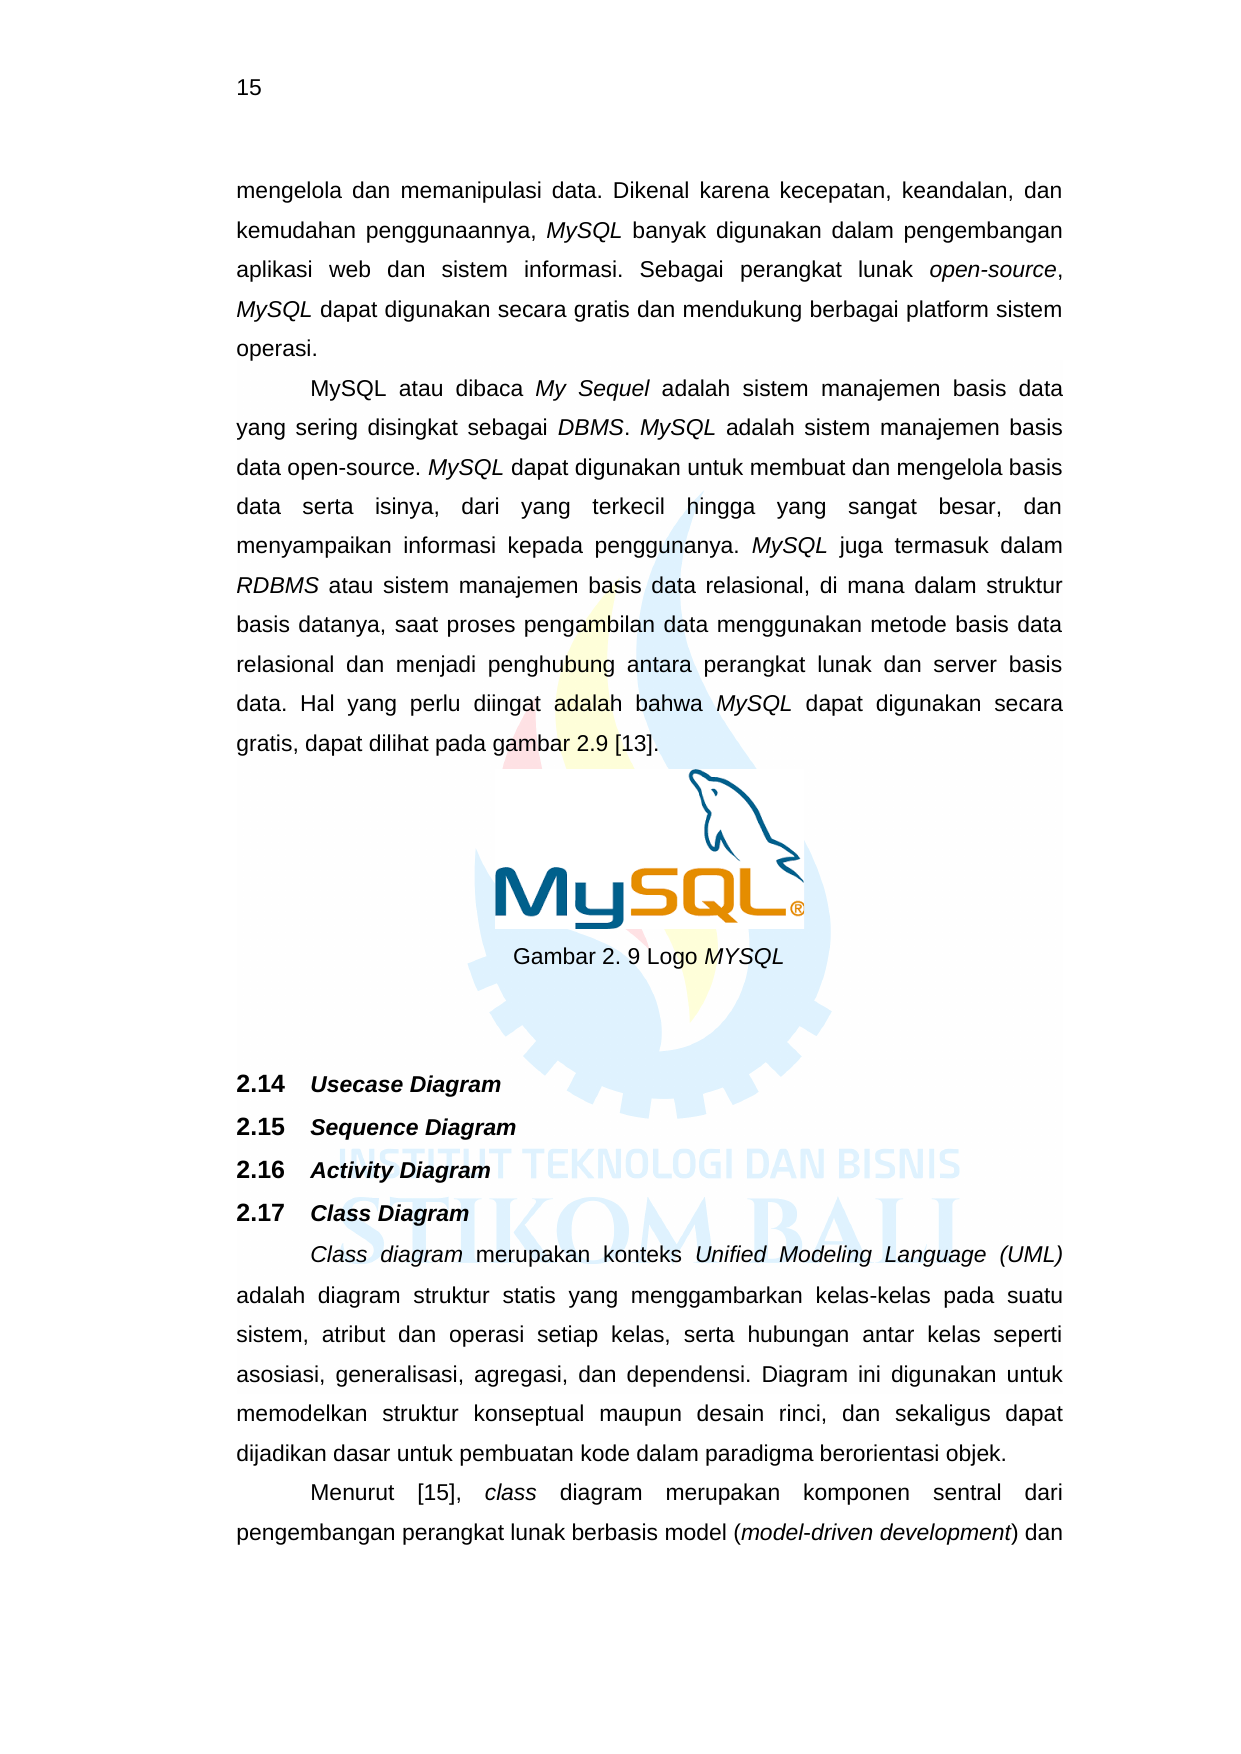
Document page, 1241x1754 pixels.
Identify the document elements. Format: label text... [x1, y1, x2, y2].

list Activity Diagram [236, 1155, 1063, 1183]
picture [495, 769, 805, 929]
text MySQL atau dibaca My Sequel adalah sistem manajemen basis data yang sering disingkat sebagai DBMS. MySQL adalah sistem manajemen basis data open-source. MySQL dapat digunakan untuk membuat dan mengelola basis data serta isinya, dari yang terkecil hingga yang sangat besar, dan menyampaikan informasi kepada penggunanya. MySQL juga termasuk dalam RDBMS atau sistem manajemen basis data relasional, di mana dalam struktur basis datanya, saat proses pengambilan data menggunakan metode basis data relasional dan menjadi penghubung antara perangkat lunak dan server basis data. Hal yang perlu diingat adalah bahwa MySQL dapat digunakan secara gratis, dapat dilihat pada gambar 2.9 . [236, 374, 1063, 756]
text Gambar 2. 9 Logo MYSQL [236, 943, 1063, 969]
list Sequence Diagram [236, 1112, 1063, 1140]
list Usecase Diagram [236, 1068, 1063, 1097]
list Class Diagram [236, 1198, 1063, 1227]
text Class diagram merupakan konteks Unified Modeling Language (UML) adalah diagram struktur statis yang menggambarkan kelas‑kelas pada suatu sistem, atribut dan operasi setiap kelas, serta hubungan antar kelas seperti asosiasi, generalisasi, agregasi, dan dependensi. Diagram ini digunakan untuk memodelkan struktur konseptual maupun desain rinci, dan sekaligus dapat dijadikan dasar untuk pembuatan kode dalam paradigma berorientasi objek. [236, 1241, 1063, 1466]
